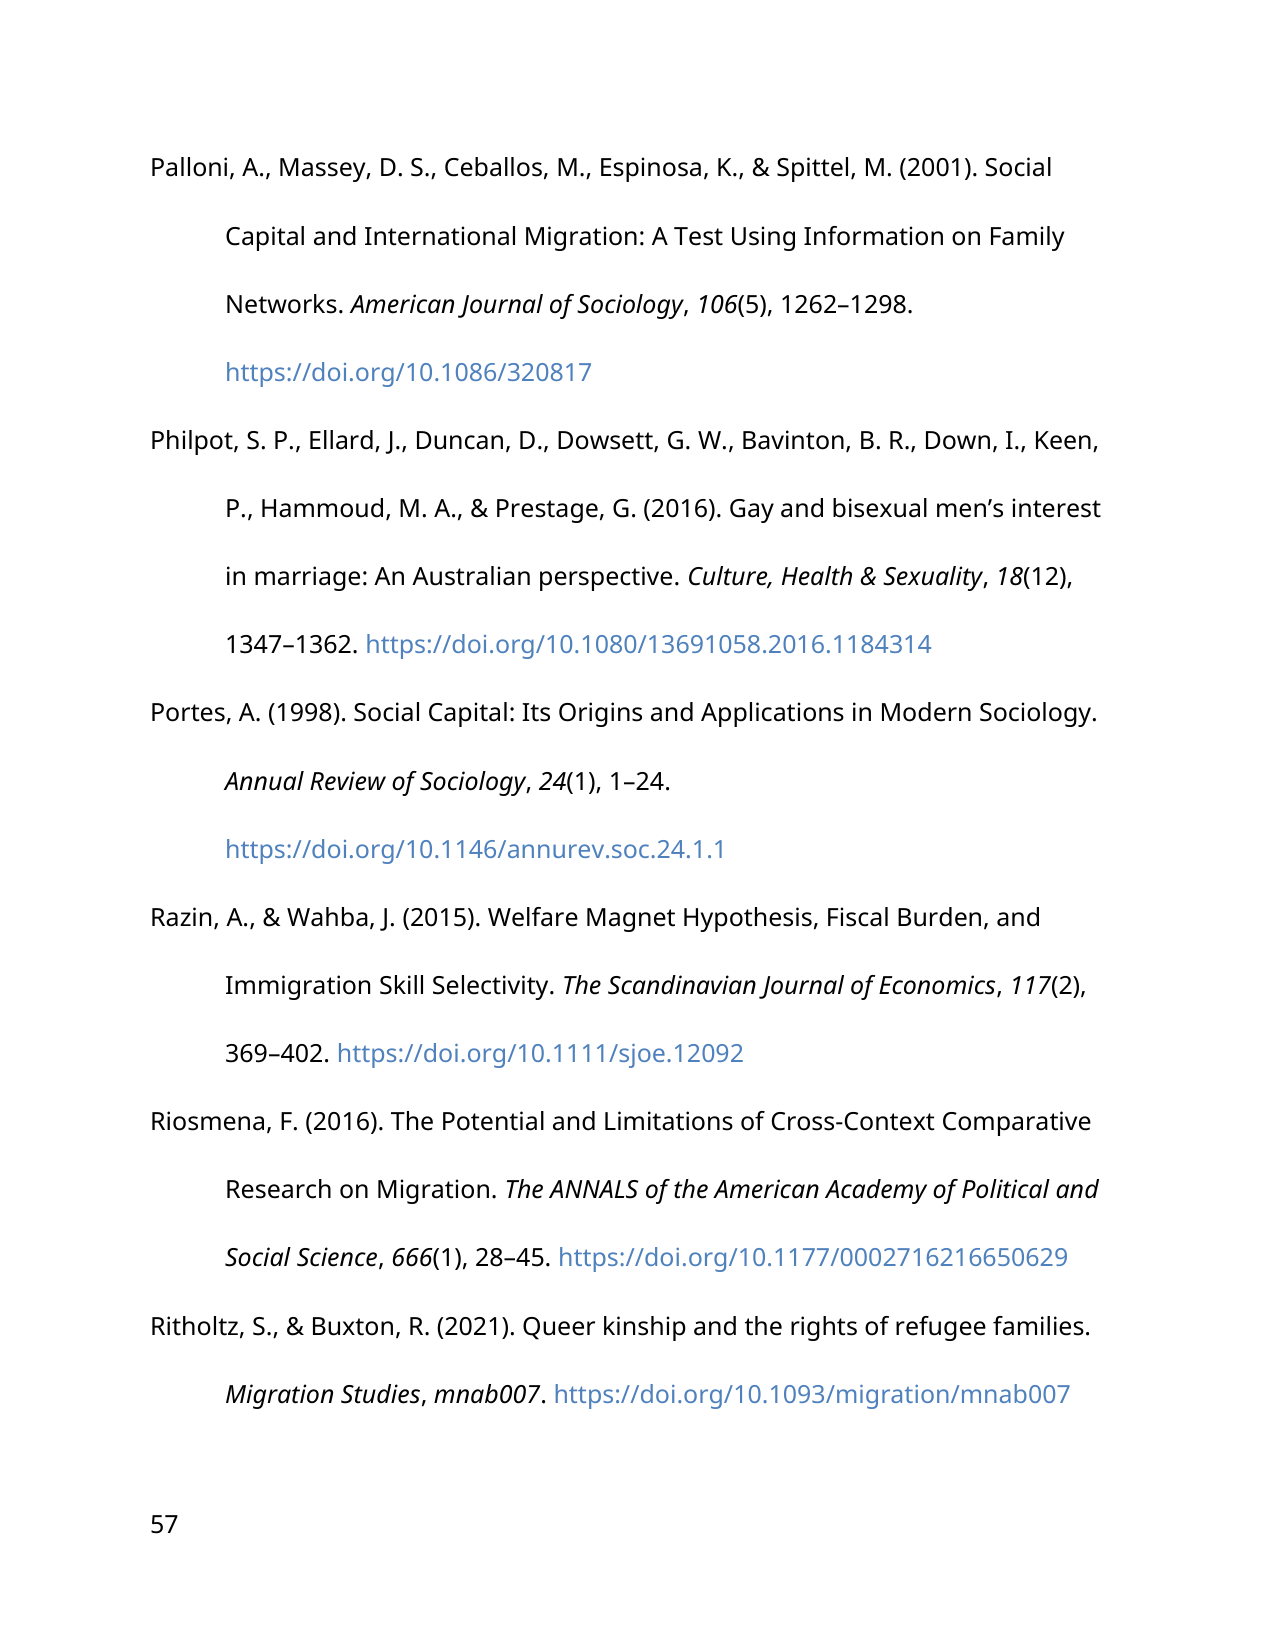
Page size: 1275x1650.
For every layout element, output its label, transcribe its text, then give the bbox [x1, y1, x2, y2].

text Philpot, S. P., Ellard, J., Duncan, D., Dowsett, G. W., Bavinton, B. R., Down, I., Keen, P., Hammoud, M. A., & Prestage, G. (2016). Gay and bisexual men’s interest in marriage: An Australian perspective. Culture, Health & Sexuality, 18(12), 1347–1362. https://doi.org/10.1080/13691058.2016.1184314 [150, 422, 1125, 661]
text Palloni, A., Massey, D. S., Ceballos, M., Espinosa, K., & Spittel, M. (2001). Social Capital and International Migration: A Test Using Information on Family Networks. American Journal of Sociology, 106(5), 1262–1298. https://doi.org/10.1086/320817 [150, 150, 1125, 388]
text Riosmena, F. (2016). The Potential and Limitations of Cross-Context Comparative Research on Migration. The ANNALS of the American Academy of Political and Social Science, 666(1), 28–45. https://doi.org/10.1177/0002716216650629 [150, 1104, 1125, 1274]
text Razin, A., & Wahba, J. (2015). Welfare Magnet Hypothesis, Fiscal Burden, and Immigration Skill Selectivity. The Scandinavian Journal of Economics, 117(2), 369–402. https://doi.org/10.1111/sjoe.12092 [150, 899, 1125, 1070]
text Ritholtz, S., & Buxton, R. (2021). Queer kinship and the rights of refugee families. Migration Studies, mnab007. https://doi.org/10.1093/migration/mnab007 [150, 1308, 1125, 1410]
text Portes, A. (1998). Social Capital: Its Origins and Applications in Modern Sociology. Annual Review of Sociology, 24(1), 1–24. https://doi.org/10.1146/annurev.soc.24.1.1 [150, 695, 1125, 865]
